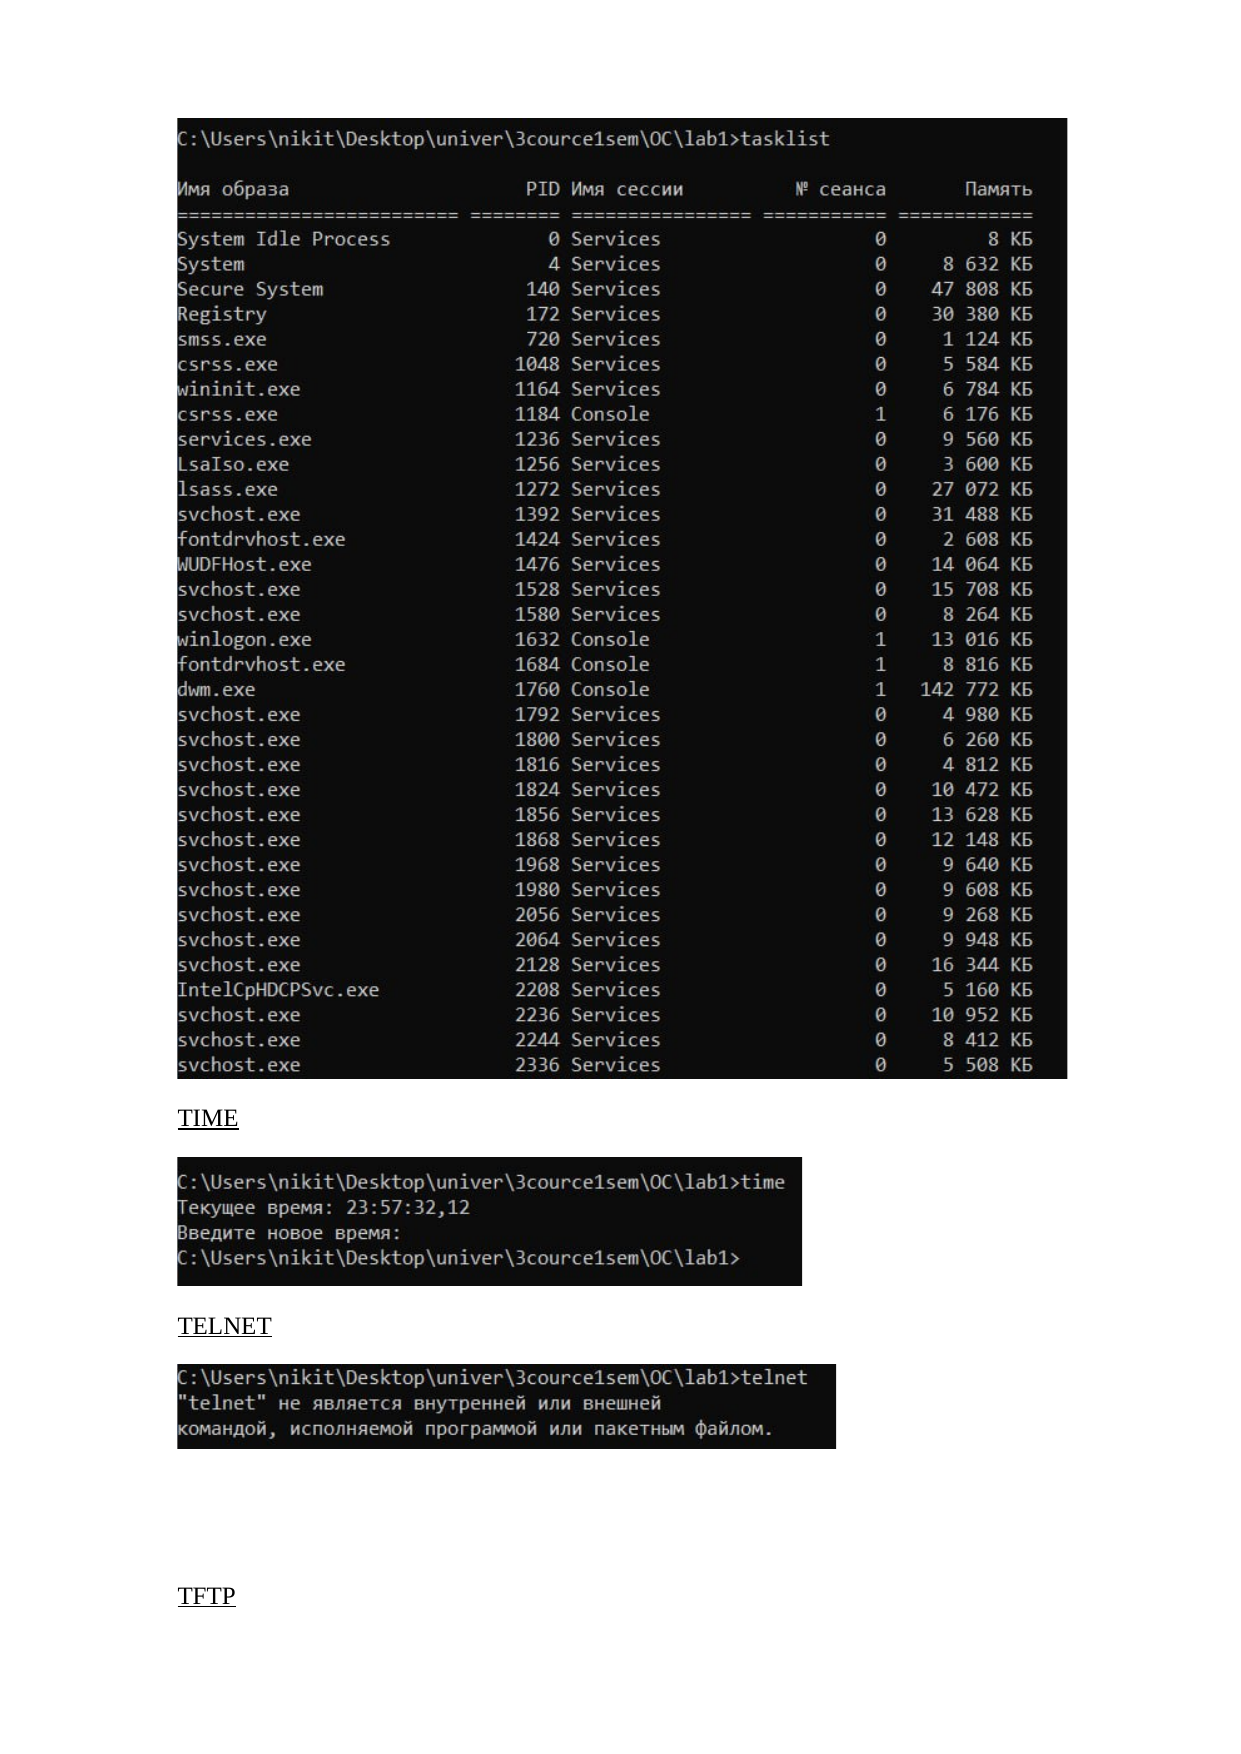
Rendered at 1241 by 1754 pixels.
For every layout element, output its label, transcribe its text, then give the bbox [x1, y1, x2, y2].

text TIME [177, 1103, 1152, 1132]
picture [177, 1364, 837, 1449]
text TELNET [177, 1311, 1152, 1339]
picture [177, 118, 1068, 1079]
text TFTP [177, 1581, 1152, 1609]
picture [177, 1157, 803, 1286]
